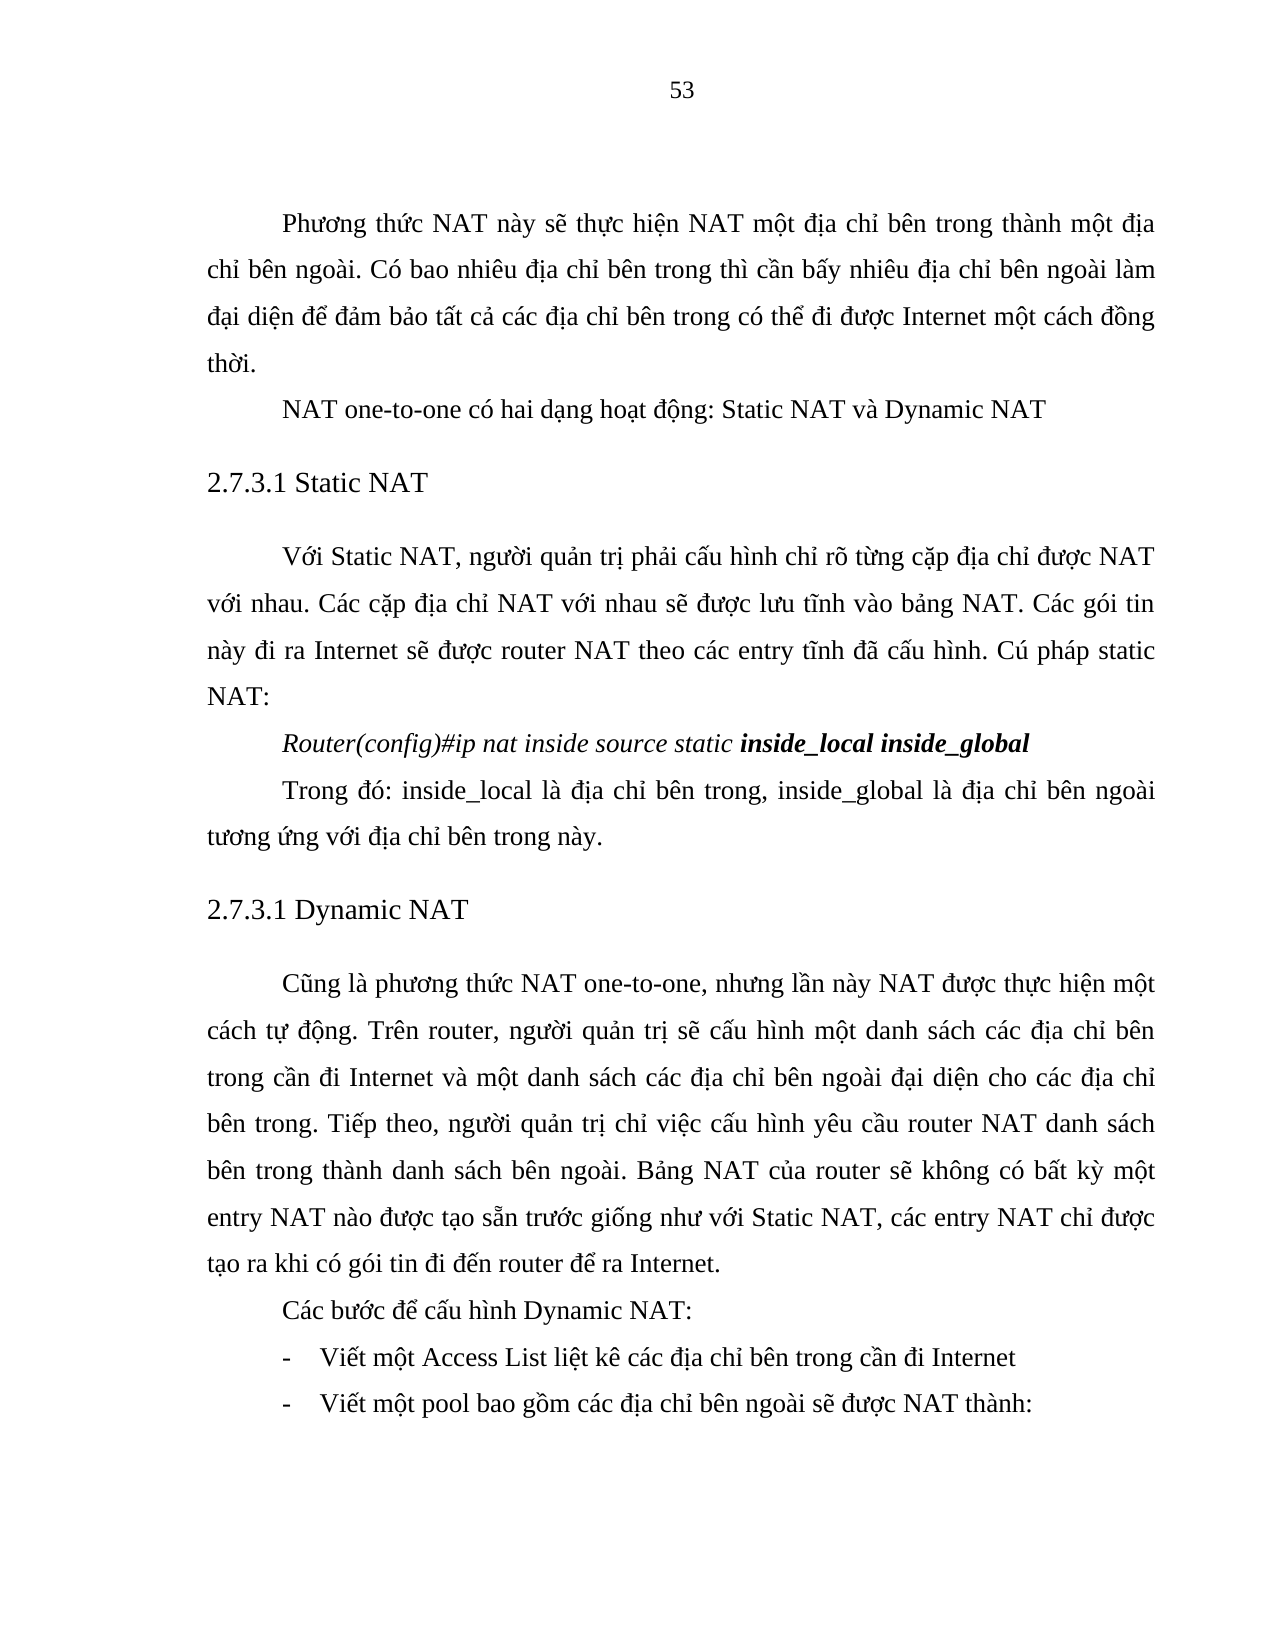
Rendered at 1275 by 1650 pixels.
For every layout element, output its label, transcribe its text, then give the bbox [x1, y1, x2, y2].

text 2.7.3.1 Static NAT [207, 465, 1157, 499]
text Với Static NAT, người quản trị phải cấu hình chỉ rõ từng cặp địa chỉ được NAT với nhau. Các cặp địa chỉ NAT với nhau sẽ được lưu tĩnh vào bảng NAT. Các gói tin này đi ra Internet sẽ được router NAT theo các entry tĩnh đã cấu hình. Cú pháp static NAT: [207, 540, 1157, 712]
text Phương thức NAT này sẽ thực hiện NAT một địa chỉ bên trong thành một địa chỉ bên ngoài. Có bao nhiêu địa chỉ bên trong thì cần bấy nhiêu địa chỉ bên ngoài làm đại diện để đảm bảo tất cả các địa chỉ bên trong có thể đi được Internet một cách đồng thời. [207, 207, 1157, 378]
text NAT one-to-one có hai dạng hoạt động: Static NAT và Dynamic NAT [207, 393, 1157, 424]
text Cũng là phương thức NAT one-to-one, nhưng lần này NAT được thực hiện một cách tự động. Trên router, người quản trị sẽ cấu hình một danh sách các địa chỉ bên trong cần đi Internet và một danh sách các địa chỉ bên ngoài đại diện cho các địa chỉ bên trong. Tiếp theo, người quản trị chỉ việc cấu hình yêu cầu router NAT danh sách bên trong thành danh sách bên ngoài. Bảng NAT của router sẽ không có bất kỳ một entry NAT nào được tạo sẵn trước giống như với Static NAT, các entry NAT chỉ được tạo ra khi có gói tin đi đến router để ra Internet. [207, 967, 1157, 1278]
list Viết một pool bao gồm các địa chỉ bên ngoài sẽ được NAT thành: [282, 1387, 1157, 1418]
text Trong đó: inside_local là địa chỉ bên trong, inside_global là địa chỉ bên ngoài tương ứng với địa chỉ bên trong này. [207, 774, 1157, 852]
text 2.7.3.1 Dynamic NAT [207, 892, 1157, 926]
text Router(config)#ip nat inside source static inside_local inside_global [207, 727, 1157, 758]
list Viết một Access List liệt kê các địa chỉ bên trong cần đi Internet [282, 1341, 1157, 1372]
text Các bước để cấu hình Dynamic NAT: [207, 1294, 1157, 1325]
